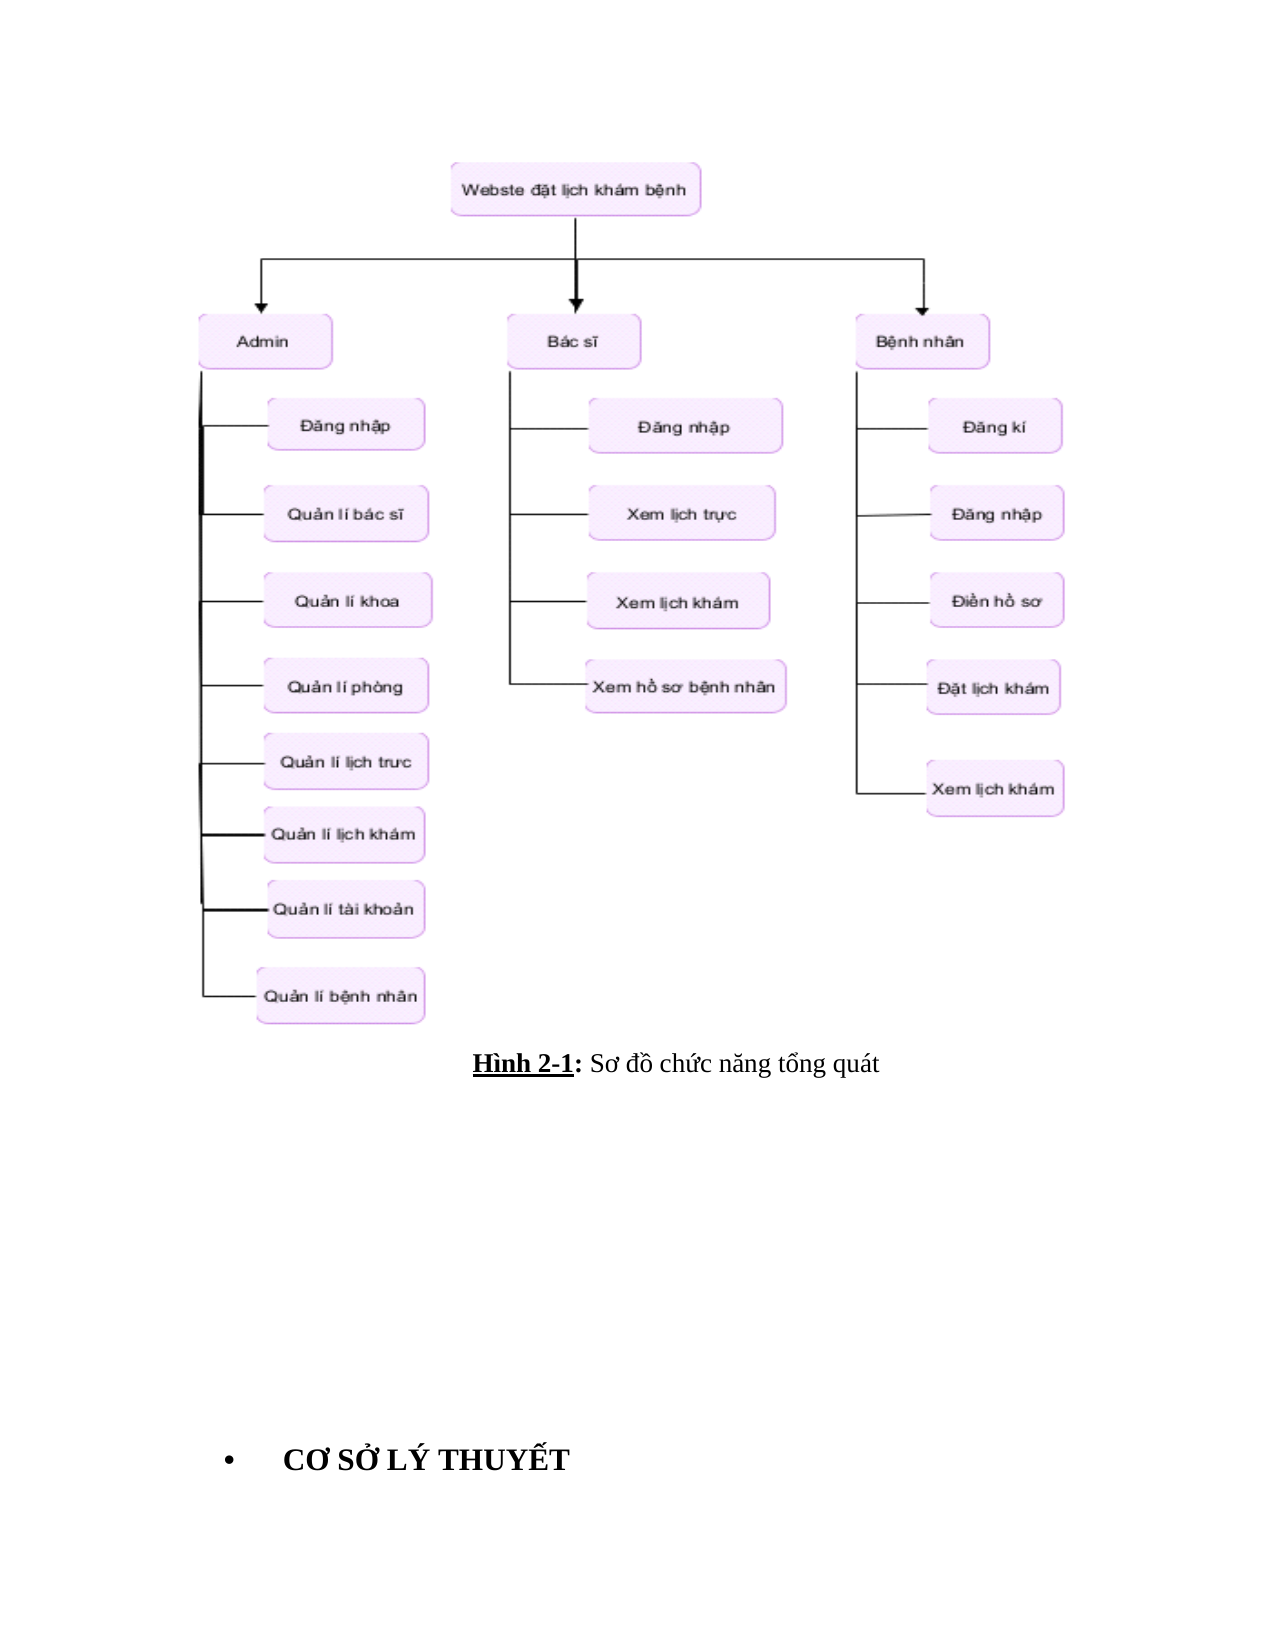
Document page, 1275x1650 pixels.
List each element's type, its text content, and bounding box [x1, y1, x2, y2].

list CƠ SỞ LÝ THUYẾT [224, 1441, 1125, 1477]
picture [150, 150, 1085, 1047]
text Hình 2-1: Sơ đồ chức năng tổng quát [472, 1047, 1125, 1078]
